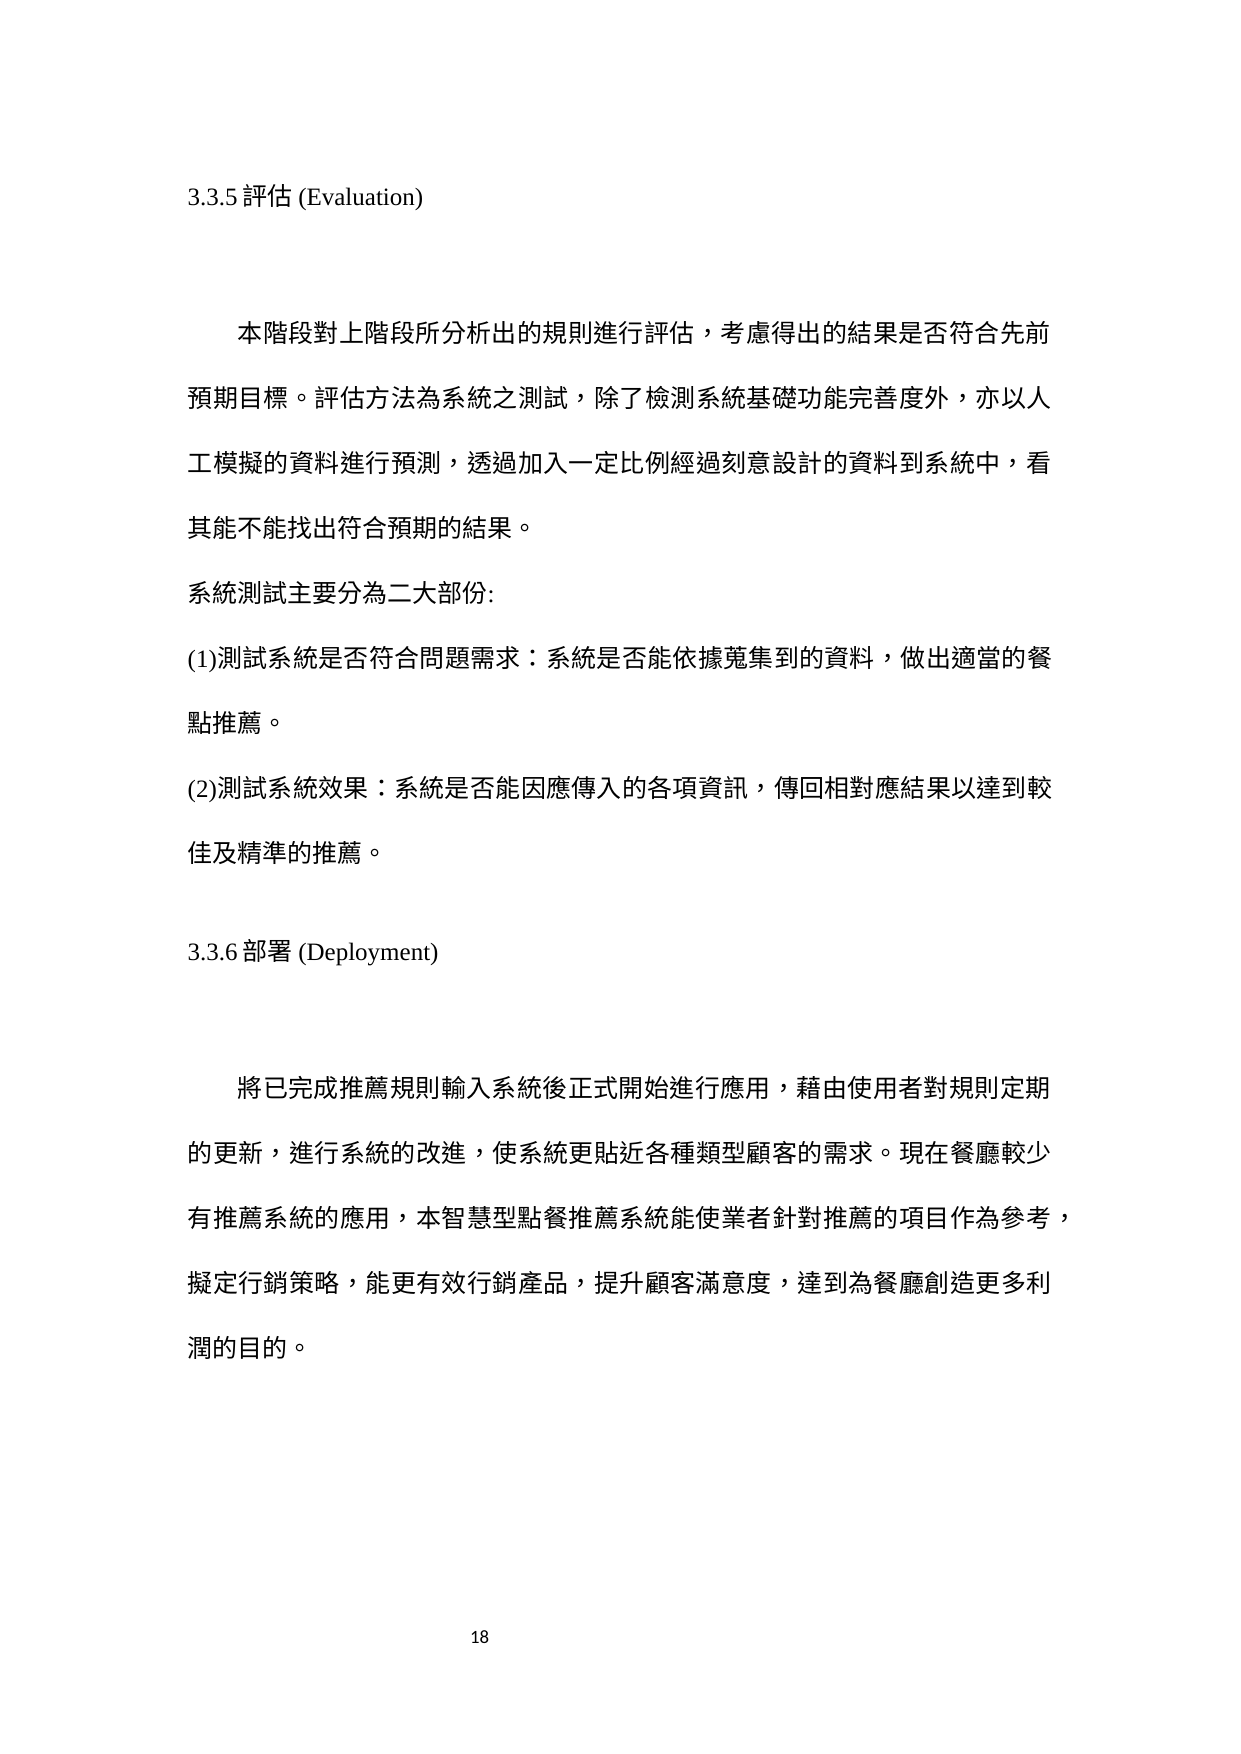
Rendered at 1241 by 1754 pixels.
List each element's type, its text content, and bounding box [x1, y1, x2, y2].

text 系統測試主要分為二大部份: [187, 559, 1053, 624]
subtitle 3.3.5評估 (Evaluation) [187, 162, 1053, 227]
text (2)測試系統效果：系統是否能因應傳入的各項資訊，傳回相對應結果以達到較佳及精準的推薦。 [187, 754, 1053, 884]
text 將已完成推薦規則輸入系統後正式開始進行應用，藉由使用者對規則定期的更新，進行系統的改進，使系統更貼近各種類型顧客的需求。現在餐廳較少有推薦系統的應用，本智慧型點餐推薦系統能使業者針對推薦的項目作為參考，擬定行銷策略，能更有效行銷產品，提升顧客滿意度，達到為餐廳創造更多利潤的目的。 [187, 1054, 1053, 1379]
subtitle 3.3.6部署 (Deployment) [187, 917, 1053, 982]
text 本階段對上階段所分析出的規則進行評估，考慮得出的結果是否符合先前預期目標。評估方法為系統之測試，除了檢測系統基礎功能完善度外，亦以人工模擬的資料進行預測，透過加入一定比例經過刻意設計的資料到系統中，看其能不能找出符合預期的結果。 [187, 299, 1053, 559]
text (1)測試系統是否符合問題需求：系統是否能依據蒐集到的資料，做出適當的餐點推薦。 [187, 624, 1053, 754]
